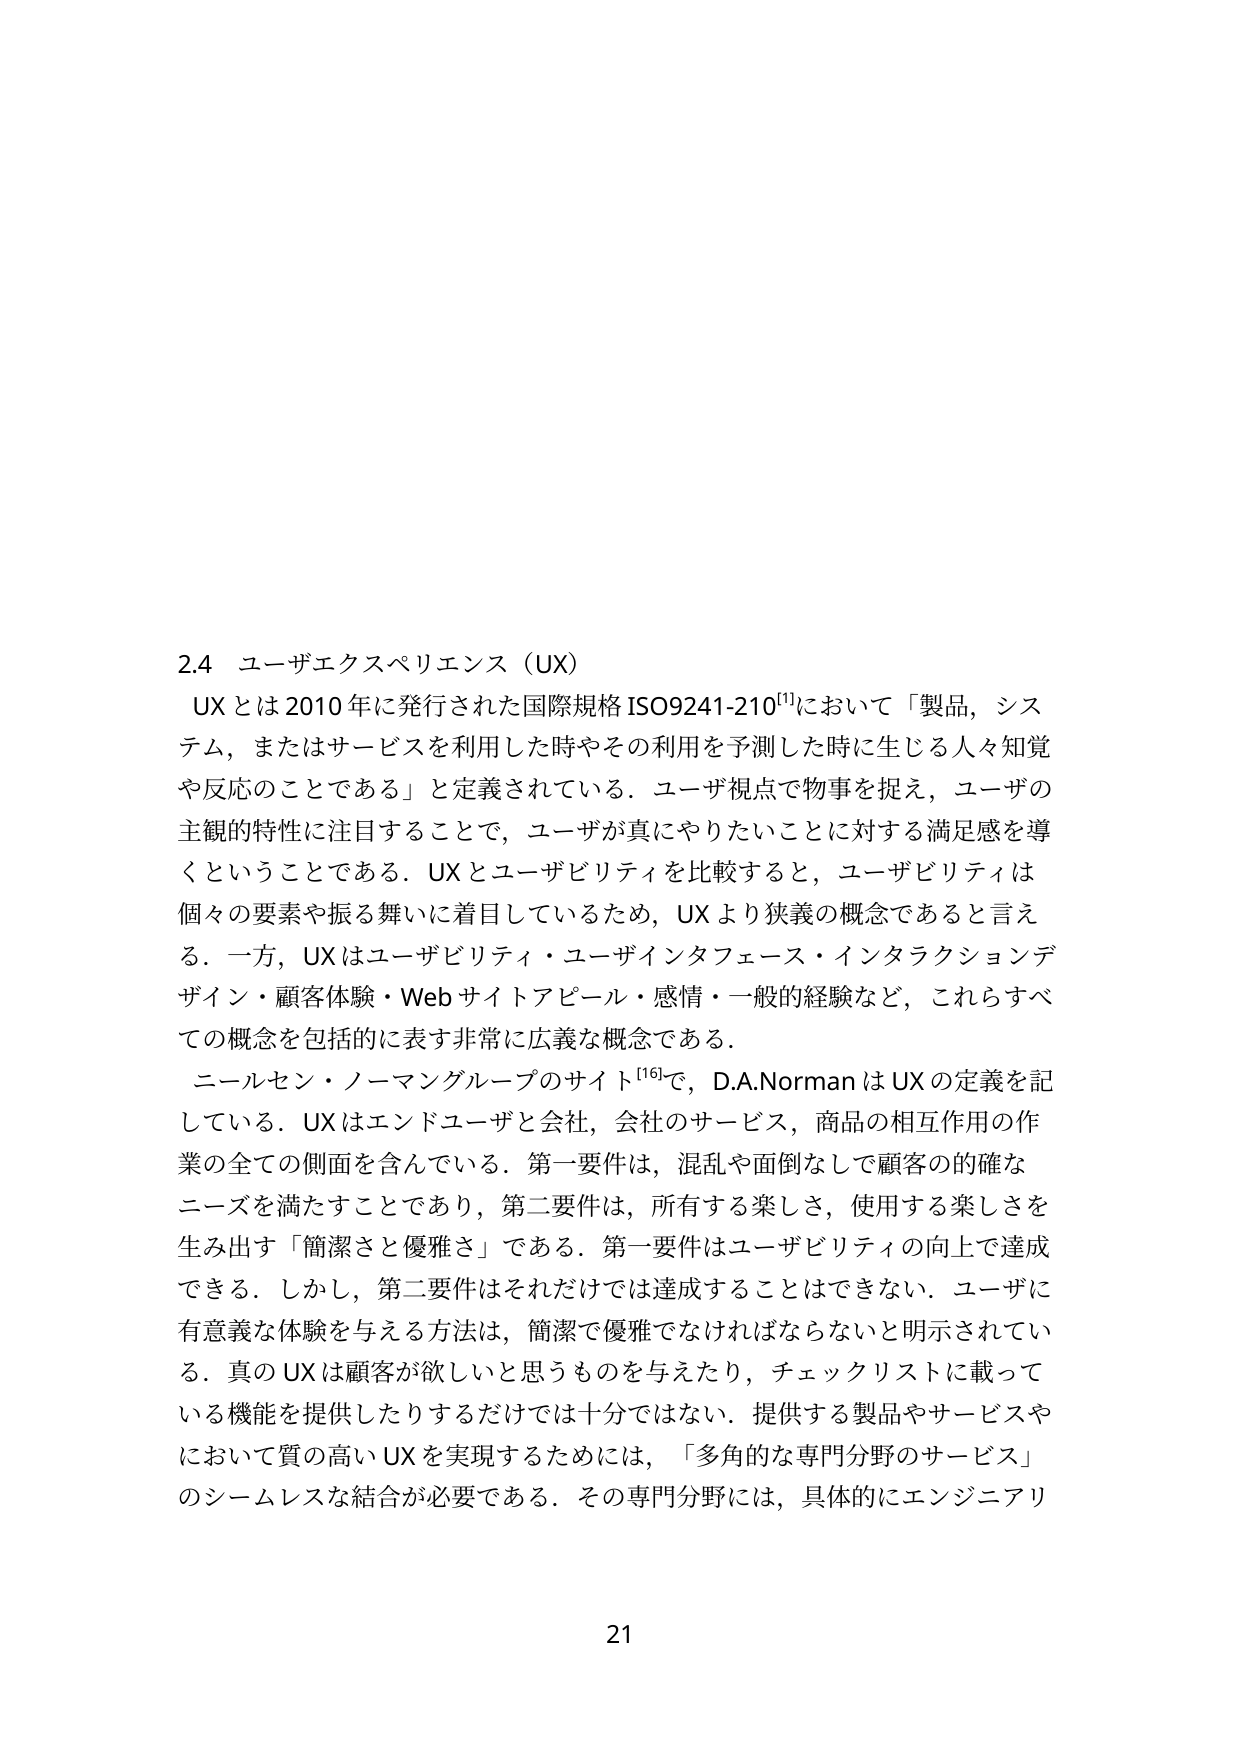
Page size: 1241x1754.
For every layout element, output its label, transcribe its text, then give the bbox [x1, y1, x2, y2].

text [177, 1058, 1063, 1517]
text UXとは2010年に発行された国際規格ISO9241-210[1]において「製品，システム，またはサービスを利用した時やその利用を予測した時に生じる人々知覚や反応のことである」と定義されている．ユーザ視点で物事を捉え，ユーザの主観的特性に注目することで，ユーザが真にやりたいことに対する満足感を導くということである．UXとユーザビリティを比較すると，ユーザビリティは個々の要素や振る舞いに着目しているため，UXより狭義の概念であると言える．一方，UXはユーザビリティ・ユーザインタフェース・インタラクションデザイン・顧客体験・Webサイトアピール・感情・一般的経験など，これらすべての概念を包括的に表す非常に広義な概念である． [177, 683, 1063, 1058]
text 2.4 ユーザエクスペリエンス（UX） [177, 642, 1063, 683]
